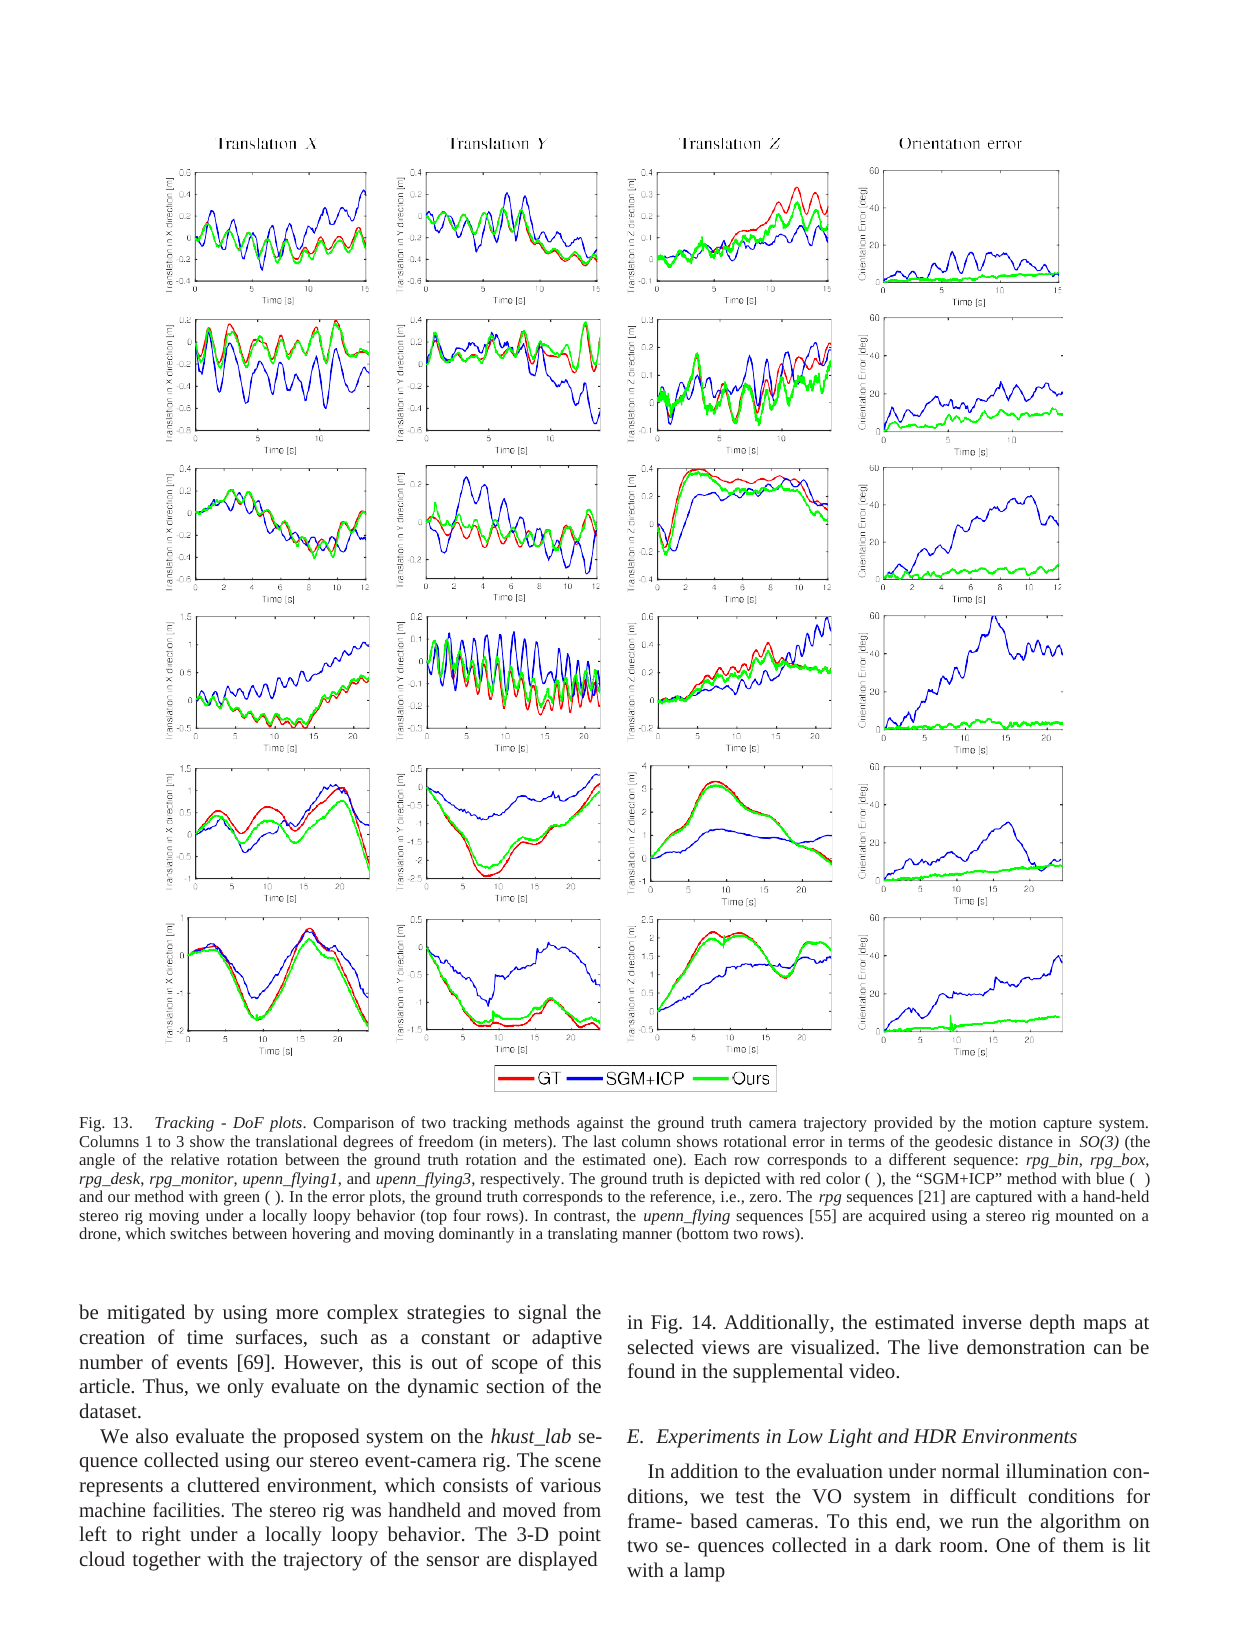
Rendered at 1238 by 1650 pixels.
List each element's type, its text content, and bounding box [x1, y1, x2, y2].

picture [396, 613, 601, 753]
picture [627, 317, 832, 455]
picture [627, 613, 832, 753]
picture [858, 314, 1063, 457]
picture [858, 914, 1063, 1057]
text Fig. 13. Tracking - DoF plots. Comparison of two tracking methods against the ground truth camera trajectory provided by the motion capture system. Columns 1 to 3 show the translational degrees of freedom (in meters). The last column shows rotational error in terms of the geodesic distance in SO(3) (the angle of the relative rotation between the ground truth rotation and the estimated one). Each row corresponds to a different sequence: rpg_bin, rpg_box, rpg_desk, rpg_monitor, upenn_flying1, and upenn_flying3, respectively. The ground truth is depicted with red color ( ), the “SGM+ICP” method with blue ( ) and our method with green ( ). In the error plots, the ground truth corresponds to the reference, i.e., zero. The rpg sequences [21] are captured with a hand-held stereo rig moving under a locally loopy behavior (top four rows). In contrast, the upenn_flying sequences [55] are acquired using a stereo rig mounted on a drone, which switches between hovering and moving dominantly in a translating manner (bottom two rows). [79, 1114, 1150, 1243]
picture [494, 1065, 777, 1092]
picture [166, 613, 370, 753]
picture [858, 167, 1062, 307]
text We also evaluate the proposed system on the hkust_lab se- quence collected using our stereo event-camera rig. The scene represents a cluttered environment, which consists of various machine facilities. The stereo rig was handheld and moved from left to right under a locally loopy behavior. The 3-D point cloud together with the trajectory of the sensor are displayed [79, 1424, 602, 1571]
picture [396, 916, 601, 1054]
picture [166, 465, 369, 604]
picture [396, 765, 601, 903]
text in Fig. 14. Additionally, the estimated inverse depth maps at selected views are visualized. The live demonstration can be found in the supplemental video. [627, 1310, 1150, 1383]
picture [166, 765, 370, 903]
picture [858, 612, 1063, 755]
text be mitigated by using more complex strategies to signal the creation of time surfaces, such as a constant or adaptive number of events [69]. However, this is out of scope of this article. Thus, we only evaluate on the dynamic section of the dataset. [79, 1300, 602, 1423]
picture [858, 763, 1063, 906]
picture [165, 914, 369, 1056]
picture [396, 317, 601, 455]
picture [627, 465, 831, 604]
picture [627, 762, 833, 907]
picture [627, 169, 831, 305]
picture [166, 169, 369, 305]
picture [215, 138, 319, 149]
picture [627, 916, 832, 1054]
list Experiments in Low Light and HDR Environments [627, 1424, 1171, 1448]
picture [396, 169, 600, 305]
picture [447, 138, 550, 149]
picture [899, 138, 1022, 149]
picture [679, 138, 781, 149]
picture [396, 465, 600, 602]
picture [858, 465, 1062, 604]
picture [166, 317, 370, 455]
text In addition to the evaluation under normal illumination con- ditions, we test the VO system in difficult conditions for frame- based cameras. To this end, we run the algorithm on two se- quences collected in a dark room. One of them is lit with a lamp [627, 1459, 1150, 1582]
